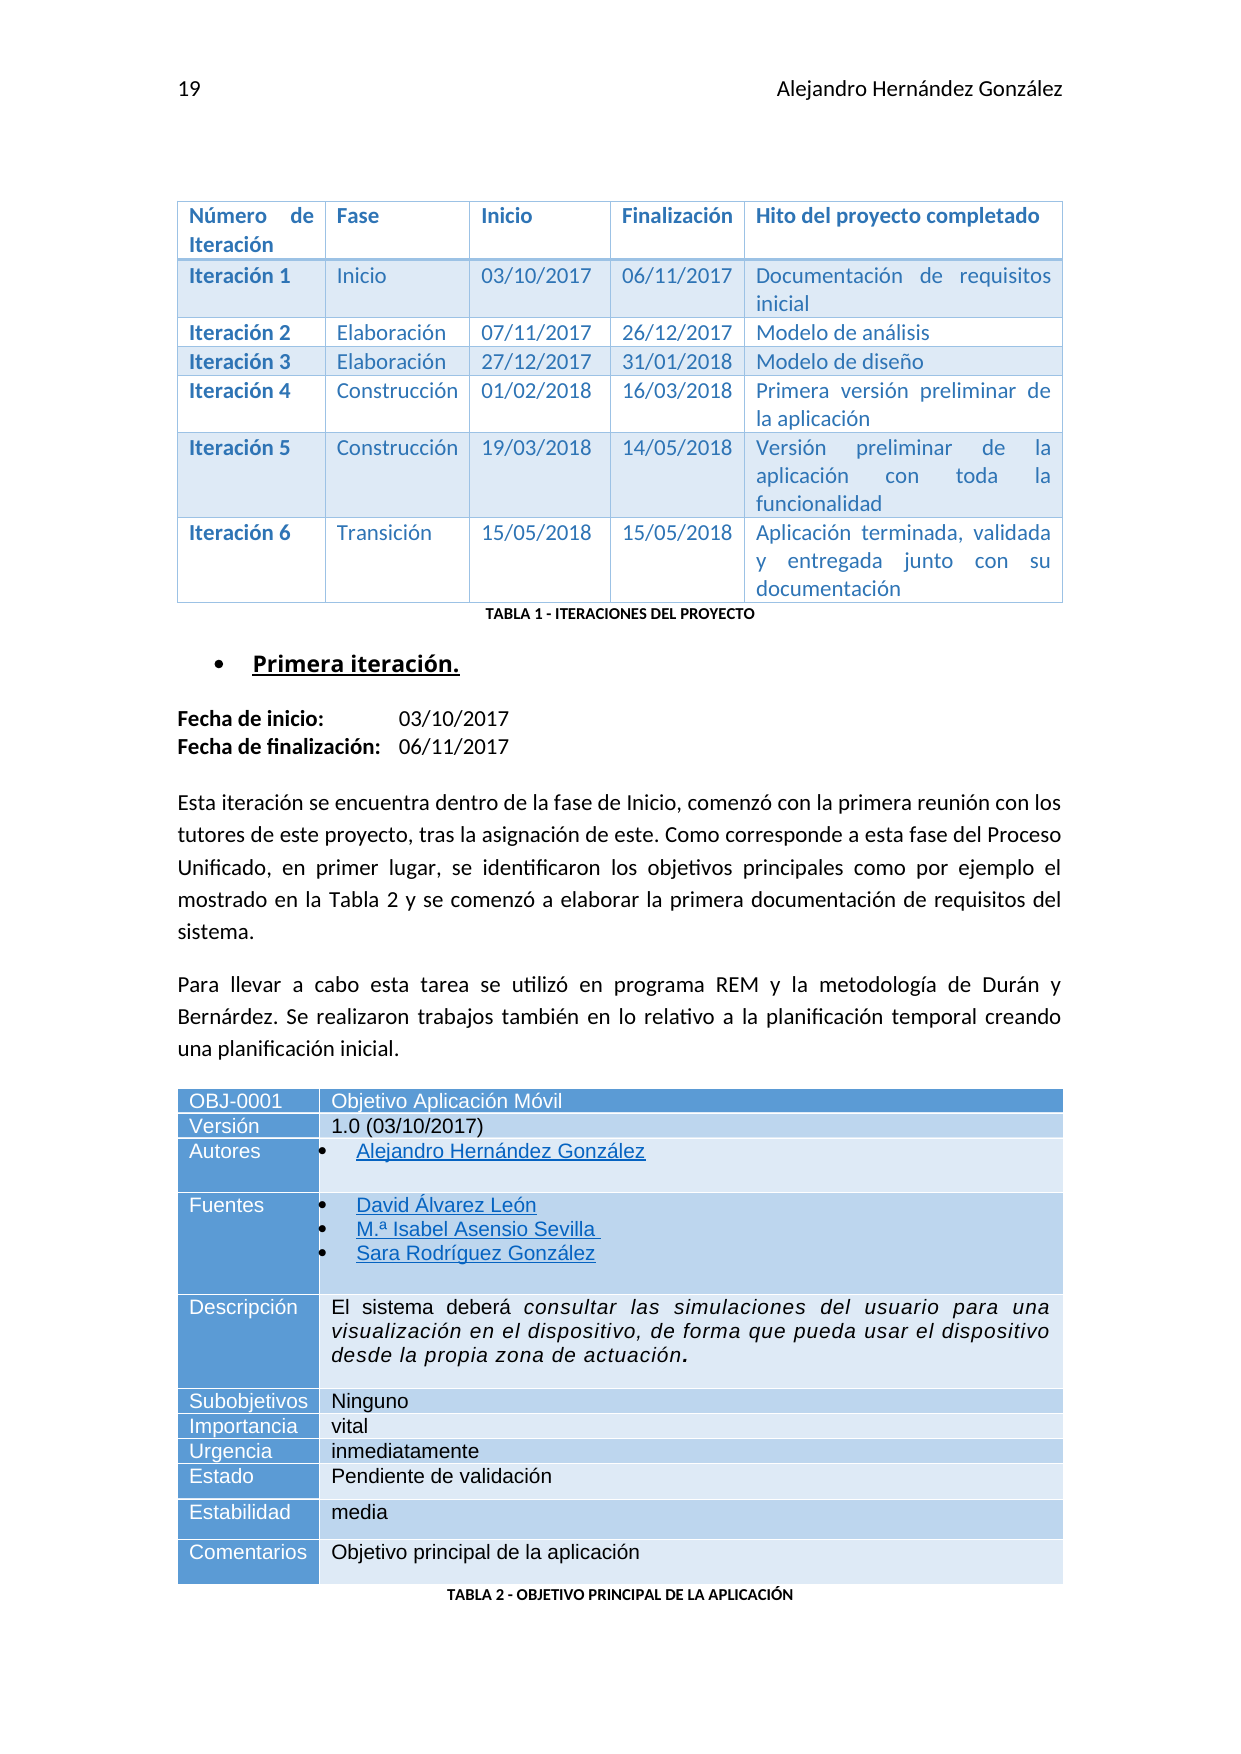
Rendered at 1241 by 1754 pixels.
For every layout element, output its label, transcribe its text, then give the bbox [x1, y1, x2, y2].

table_header Finalización [611, 202, 744, 258]
text Fecha de finalización: 06/11/2017 [177, 732, 1063, 760]
table_header Inicio [470, 202, 610, 258]
table_cell Alejandro Hernández González [320, 1139, 1063, 1192]
text Para llevar a cabo esta tarea se utilizó en programa REM y la metodología de Durán y Bernárdez. Se realizaron trabajos también en lo relativo a la planificación temporal creando una planificación inicial. [177, 970, 1063, 1062]
table_cell 27/12/2017 [470, 347, 610, 375]
table_cell Subobjetivos [178, 1389, 319, 1413]
table_cell 26/12/2017 [611, 318, 744, 346]
table_cell 07/11/2017 [470, 318, 610, 346]
table_cell Iteración 5 [178, 433, 325, 517]
table_cell Comentarios [178, 1540, 319, 1584]
table_cell Ninguno [320, 1389, 1063, 1413]
table_cell 1.0 (03/10/2017) [320, 1114, 1063, 1137]
table_cell 06/11/2017 [611, 261, 744, 317]
table_cell Objetivo principal de la aplicación [320, 1540, 1063, 1584]
table_cell Documentación de requisitos inicial [745, 261, 1062, 317]
table_cell Fuentes [178, 1193, 319, 1294]
table_cell Pendiente de validación [320, 1464, 1063, 1498]
table_cell Iteración 2 [178, 318, 325, 346]
table_cell Inicio [326, 261, 469, 317]
table_cell Estabilidad [178, 1500, 319, 1539]
table_cell Elaboración [326, 318, 469, 346]
table_cell Primera versión preliminar de la aplicación [745, 376, 1062, 432]
table_cell Modelo de análisis [745, 318, 1062, 346]
table_cell Urgencia [178, 1439, 319, 1463]
table_header Objetivo Aplicación Móvil [320, 1089, 1063, 1112]
table_cell Elaboración [326, 347, 469, 375]
table_header OBJ-0001 [178, 1089, 319, 1112]
table_header Fase [326, 202, 469, 258]
table_cell Iteración 1 [178, 261, 325, 317]
table_cell El sistema deberá consultar las simulaciones del usuario para una visualización en el dispositivo, de forma que pueda usar el dispositivo desde la propia zona de actuación. [320, 1295, 1063, 1388]
table_cell 16/03/2018 [611, 376, 744, 432]
table_cell Aplicación terminada, validada y entregada junto con su documentación [745, 518, 1062, 602]
text Tabla 1 - iteraciones del proyecto [177, 603, 1063, 624]
table_cell Modelo de diseño [745, 347, 1062, 375]
table_cell Transición [326, 518, 469, 602]
table_cell 31/01/2018 [611, 347, 744, 375]
table_cell Versión preliminar de la aplicación con toda la funcionalidad [745, 433, 1062, 517]
table_cell 14/05/2018 [611, 433, 744, 517]
table_header Número de Iteración [178, 202, 325, 258]
table_cell vital [320, 1414, 1063, 1438]
table_cell 01/02/2018 [470, 376, 610, 432]
text Tabla 2 - objetivo principal de la aplicación [177, 1585, 1063, 1605]
table_header Hito del proyecto completado [745, 202, 1062, 258]
table_cell Iteración 4 [178, 376, 325, 432]
text Fecha de inicio: 03/10/2017 [177, 704, 1063, 732]
table_cell 15/05/2018 [611, 518, 744, 602]
table_cell David Álvarez León M.ª Isabel Asensio Sevilla Sara Rodríguez González [320, 1193, 1063, 1294]
list Primera iteración. [215, 647, 1063, 679]
table_cell 03/10/2017 [470, 261, 610, 317]
table_cell Iteración 6 [178, 518, 325, 602]
table_cell 19/03/2018 [470, 433, 610, 517]
table_cell Estado [178, 1464, 319, 1498]
table_cell Iteración 3 [178, 347, 325, 375]
table_cell Importancia [178, 1414, 319, 1438]
table_cell Descripción [178, 1295, 319, 1388]
table_cell inmediatamente [320, 1439, 1063, 1463]
table_cell Construcción [326, 433, 469, 517]
table_cell Construcción [326, 376, 469, 432]
table_cell Versión [178, 1114, 319, 1137]
table_cell media [320, 1500, 1063, 1539]
table_cell Autores [178, 1139, 319, 1192]
text Esta iteración se encuentra dentro de la fase de Inicio, comenzó con la primera reunión con los tutores de este proyecto, tras la asignación de este. Como corresponde a esta fase del Proceso Unificado, en primer lugar, se identificaron los objetivos principales como por ejemplo el mostrado en la Tabla 2 y se comenzó a elaborar la primera documentación de requisitos del sistema. [177, 788, 1063, 945]
table_cell 15/05/2018 [470, 518, 610, 602]
